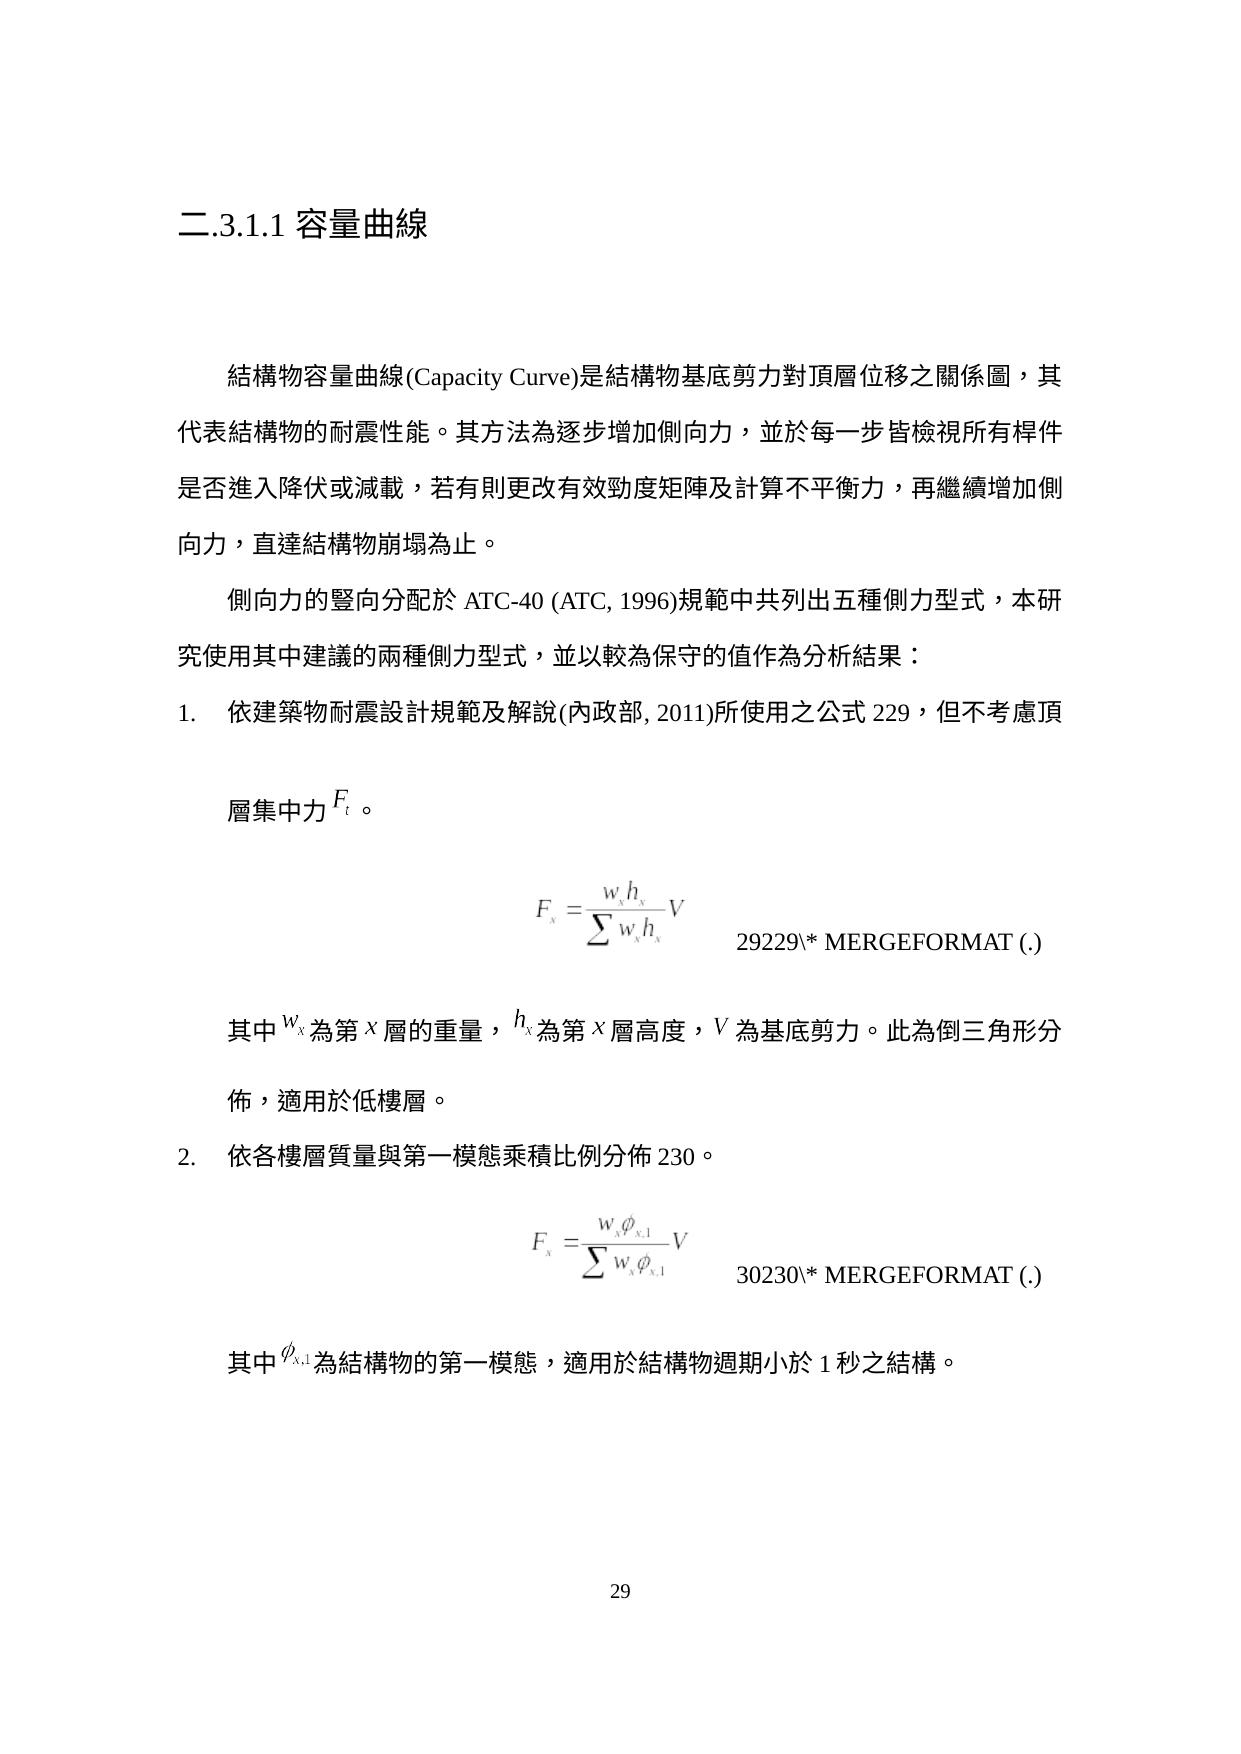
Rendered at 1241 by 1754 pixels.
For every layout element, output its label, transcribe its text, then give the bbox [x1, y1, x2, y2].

text 其中為結構物的第一模態，適用於結構物週期小於1秒之結構。 [227, 1319, 1063, 1394]
list 依建築物耐震設計規範及解說(內政部, 2011)所使用之公式，但不考慮頂層集中力。 [177, 692, 1063, 842]
subtitle 容量曲線 [177, 184, 1063, 259]
list 依各樓層質量與第一模態乘積比例分佈。 [177, 1136, 1063, 1174]
text 側向力的豎向分配於ATC-40 (ATC, 1996)規範中共列出五種側力型式，本研究使用其中建議的兩種側力型式，並以較為保守的值作為分析結果： [177, 580, 1063, 674]
text 其中為第層的重量，為第層高度，為基底剪力。此為倒三角形分佈，適用於低樓層。 [227, 987, 1063, 1118]
text 結構物容量曲線(Capacity Curve)是結構物基底剪力對頂層位移之關係圖，其代表結構物的耐震性能。其方法為逐步增加側向力，並於每一步皆檢視所有桿件是否進入降伏或減載，若有則更改有效勁度矩陣及計算不平衡力，再繼續增加側向力，直達結構物崩塌為止。 [177, 356, 1063, 562]
